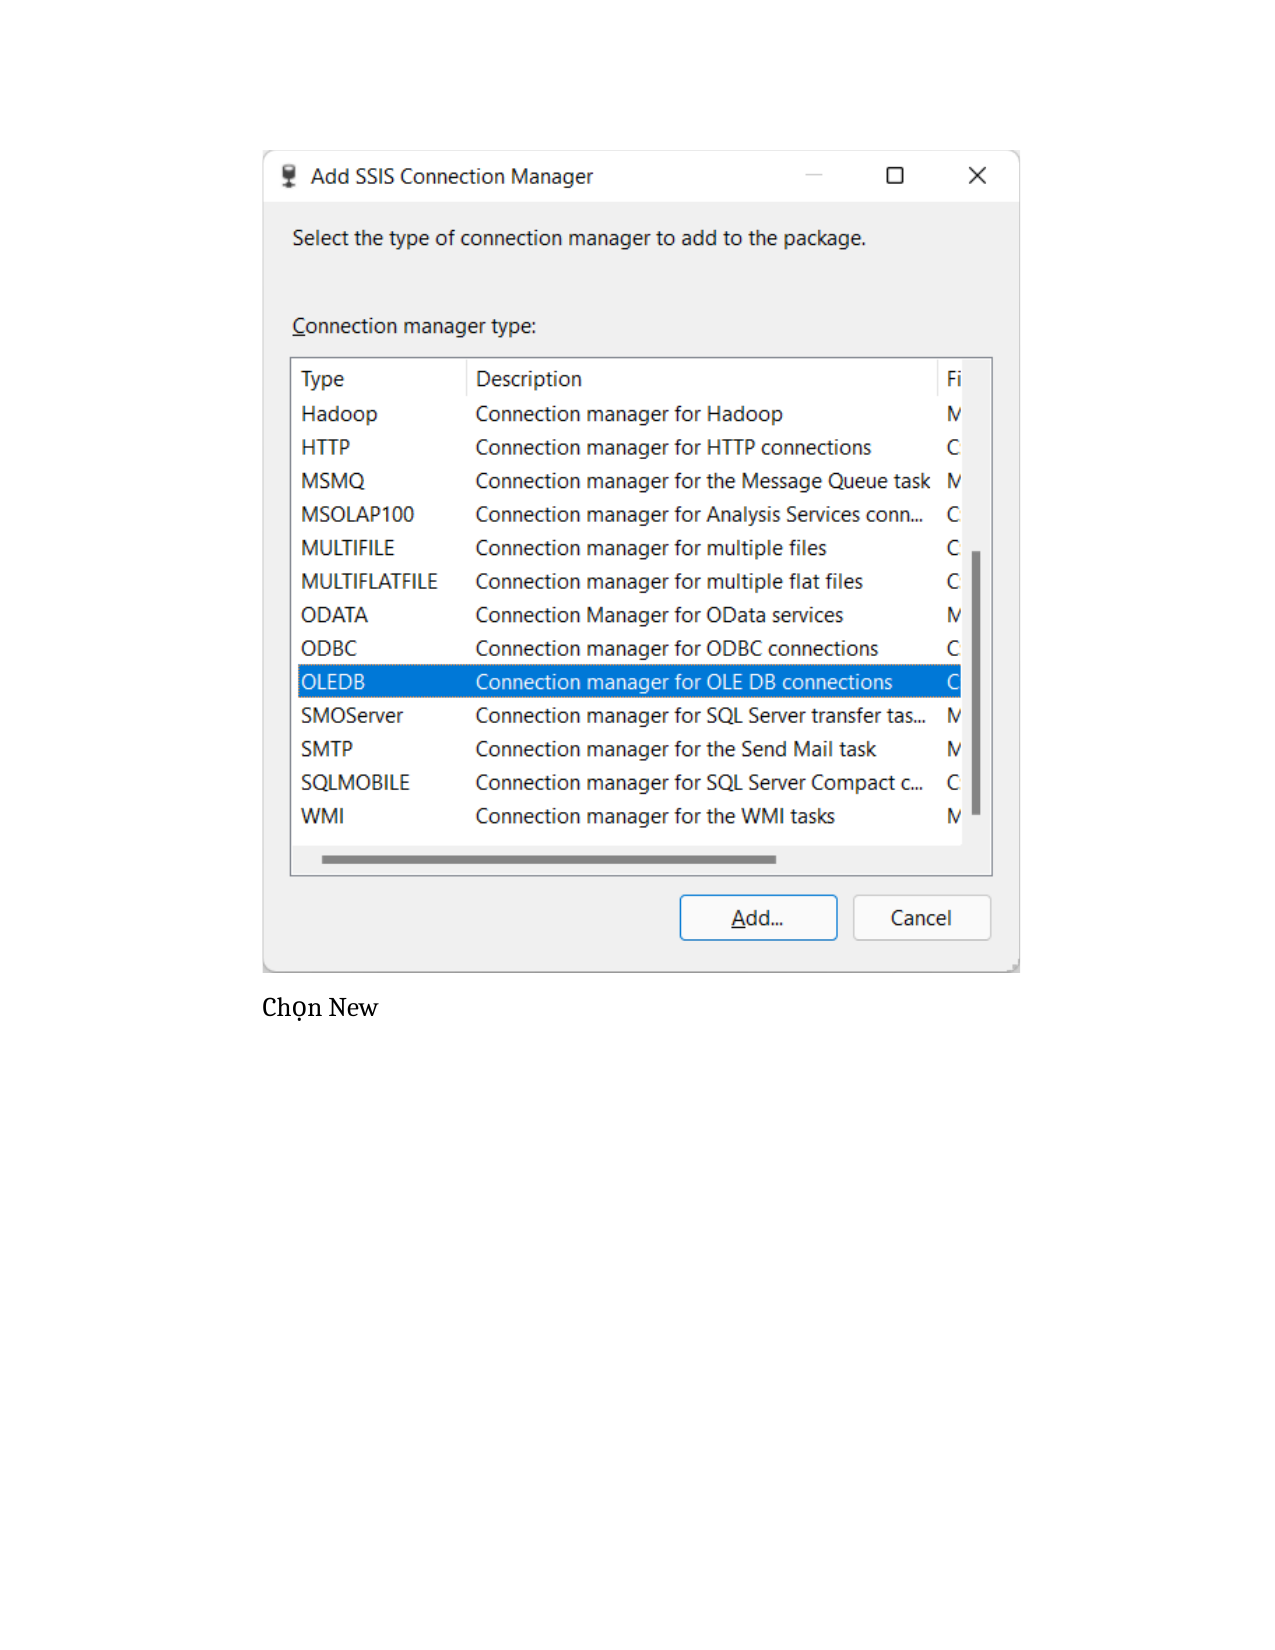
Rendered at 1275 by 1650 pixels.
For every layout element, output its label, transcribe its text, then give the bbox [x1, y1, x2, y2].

picture [262, 150, 1021, 973]
text Chọn New [262, 992, 1125, 1023]
